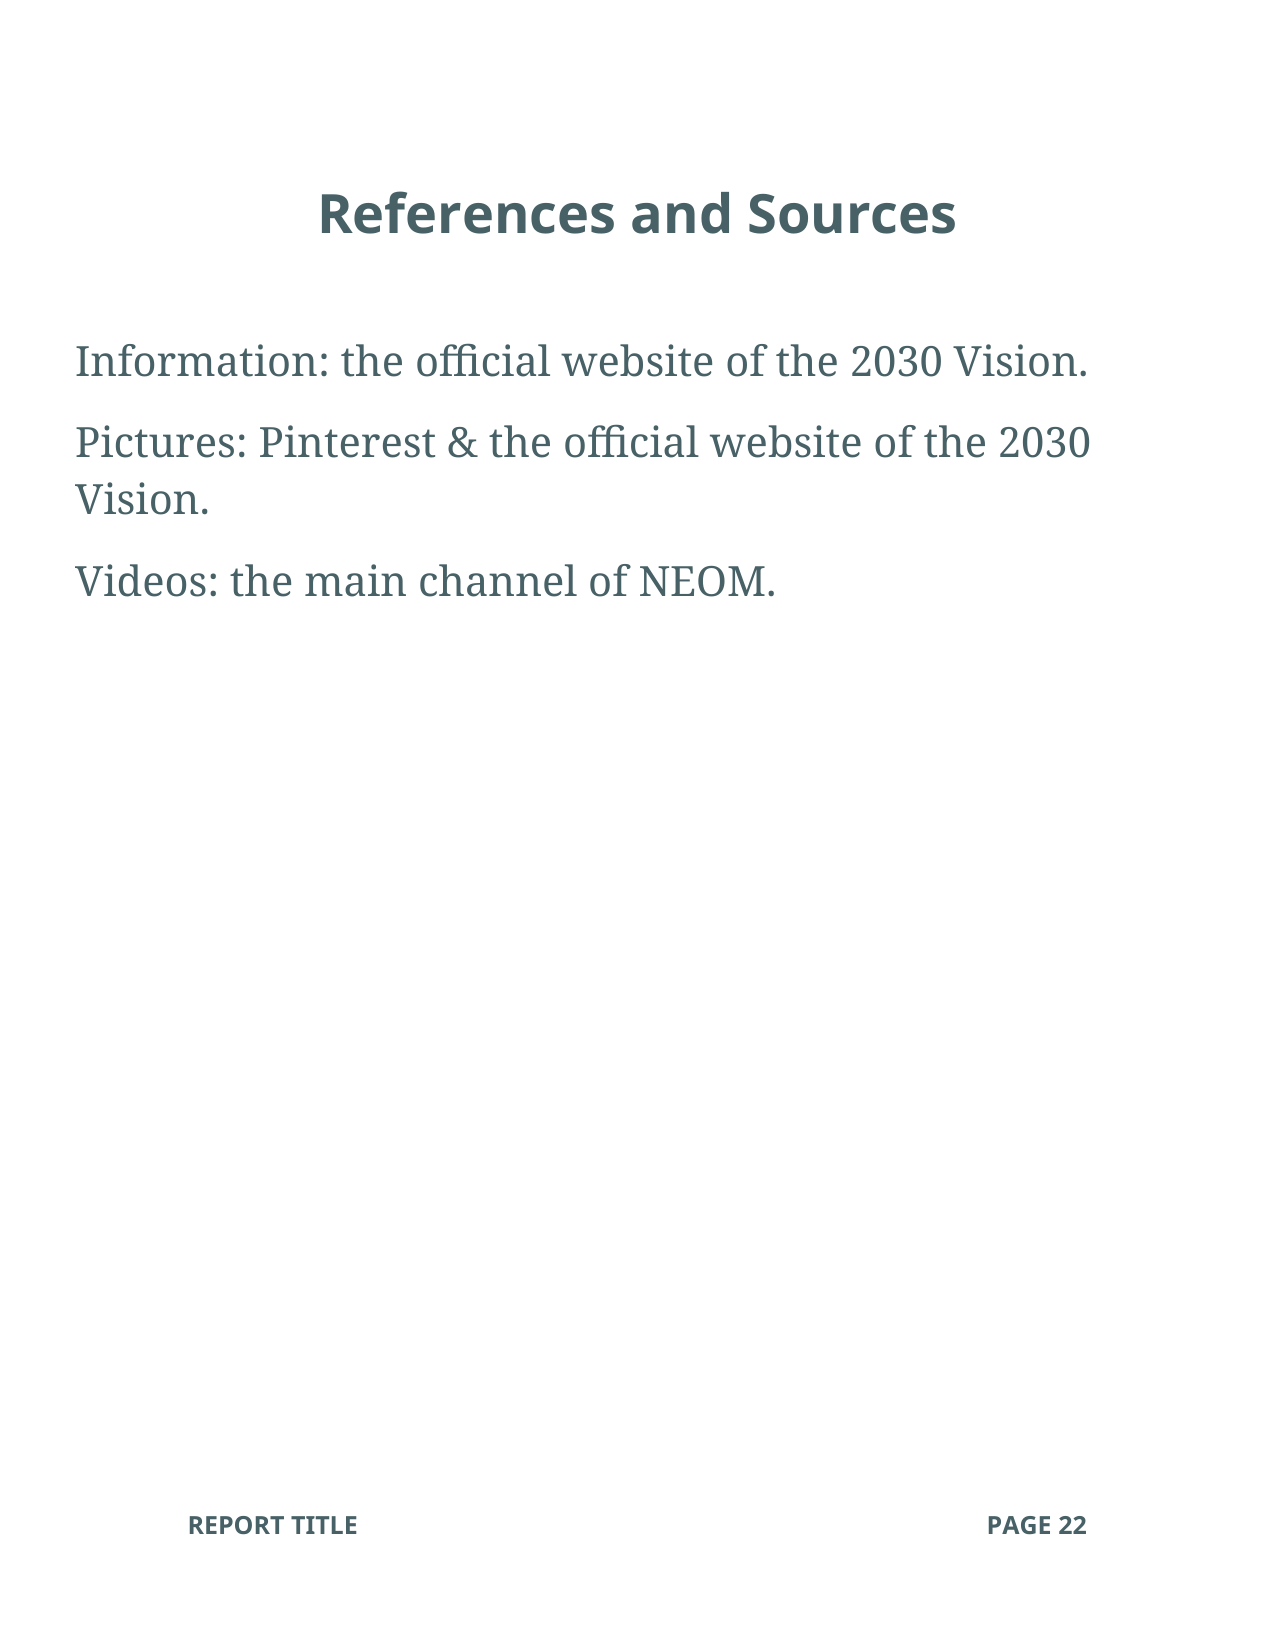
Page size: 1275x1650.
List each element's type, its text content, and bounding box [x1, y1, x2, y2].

subtitle Information: the official website of the 2030 Vision. [75, 332, 1200, 388]
subtitle References and Sources [75, 176, 1200, 250]
subtitle Videos: the main channel of NEOM. [75, 552, 1200, 609]
subtitle Pictures: Pinterest & the official website of the 2030 Vision. [75, 413, 1200, 527]
